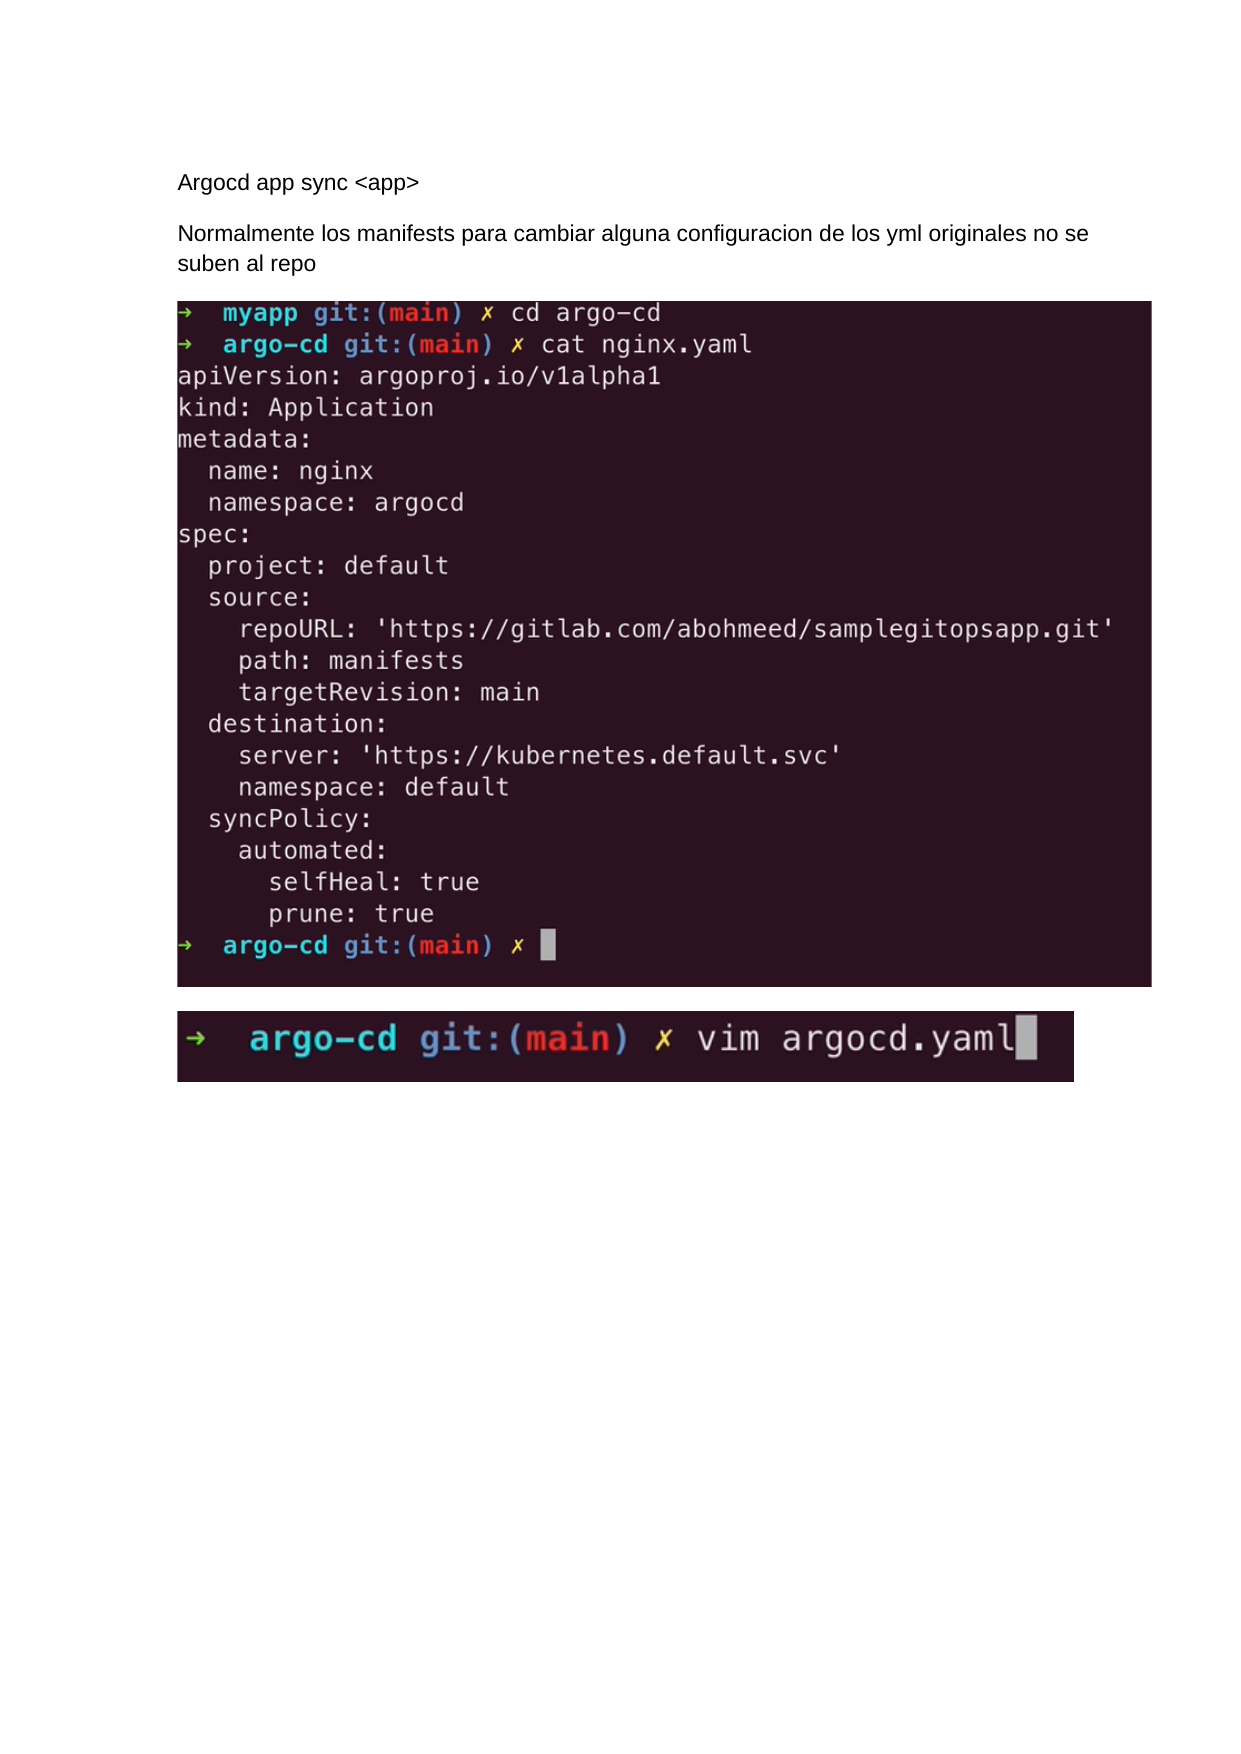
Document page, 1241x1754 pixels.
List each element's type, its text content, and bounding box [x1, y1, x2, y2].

picture [177, 1011, 1074, 1082]
text Argocd app sync <app> [177, 169, 1152, 196]
text Normalmente los manifests para cambiar alguna configuracion de los yml originales no se suben al repo [177, 220, 1152, 277]
picture [177, 301, 1152, 987]
